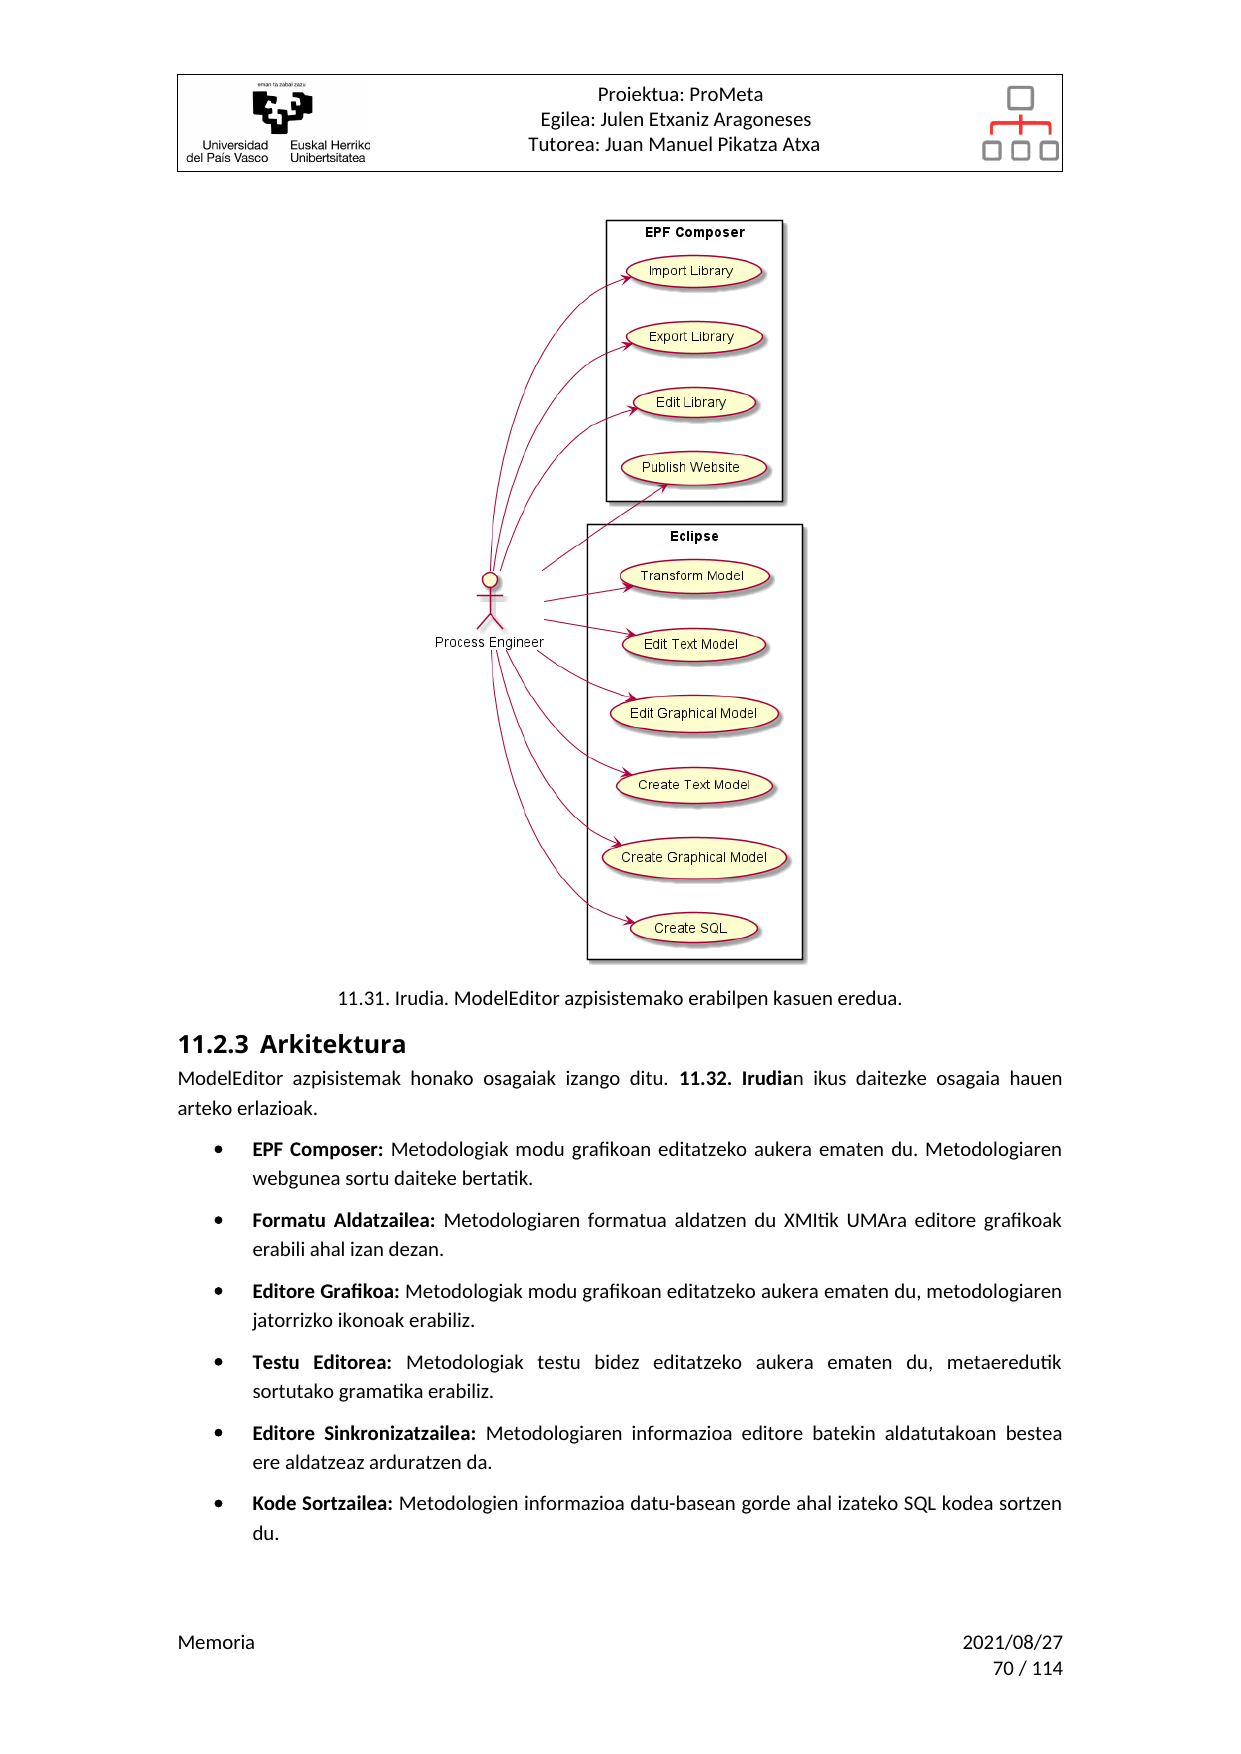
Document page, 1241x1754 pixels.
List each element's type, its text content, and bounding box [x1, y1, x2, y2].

picture [978, 80, 1060, 162]
picture [429, 213, 812, 969]
list Kode Sortzailea: Metodologien informazioa datu-basean gorde ahal izateko SQL kodea sortzen du. [215, 1491, 1063, 1545]
list EPF Composer: Metodologiak modu grafikoan editatzeko aukera ematen du. Metodologiaren webgunea sortu daiteke bertatik. [215, 1136, 1063, 1191]
list Testu Editorea: Metodologiak testu bidez editatzeko aukera ematen du, metaeredutik sortutako gramatika erabiliz. [215, 1349, 1063, 1403]
subtitle Arkitektura [177, 1026, 1063, 1060]
list Editore Sinkronizatzailea: Metodologiaren informazioa editore batekin aldatutakoan bestea ere aldatzeaz arduratzen da. [215, 1420, 1063, 1474]
list Editore Grafikoa: Metodologiak modu grafikoan editatzeko aukera ematen du, metodologiaren jatorrizko ikonoak erabiliz. [215, 1278, 1063, 1333]
list Formatu Aldatzailea: Metodologiaren formatua aldatzen du XMItik UMAra editore grafikoak erabili ahal izan dezan. [215, 1207, 1063, 1262]
picture [182, 81, 370, 162]
